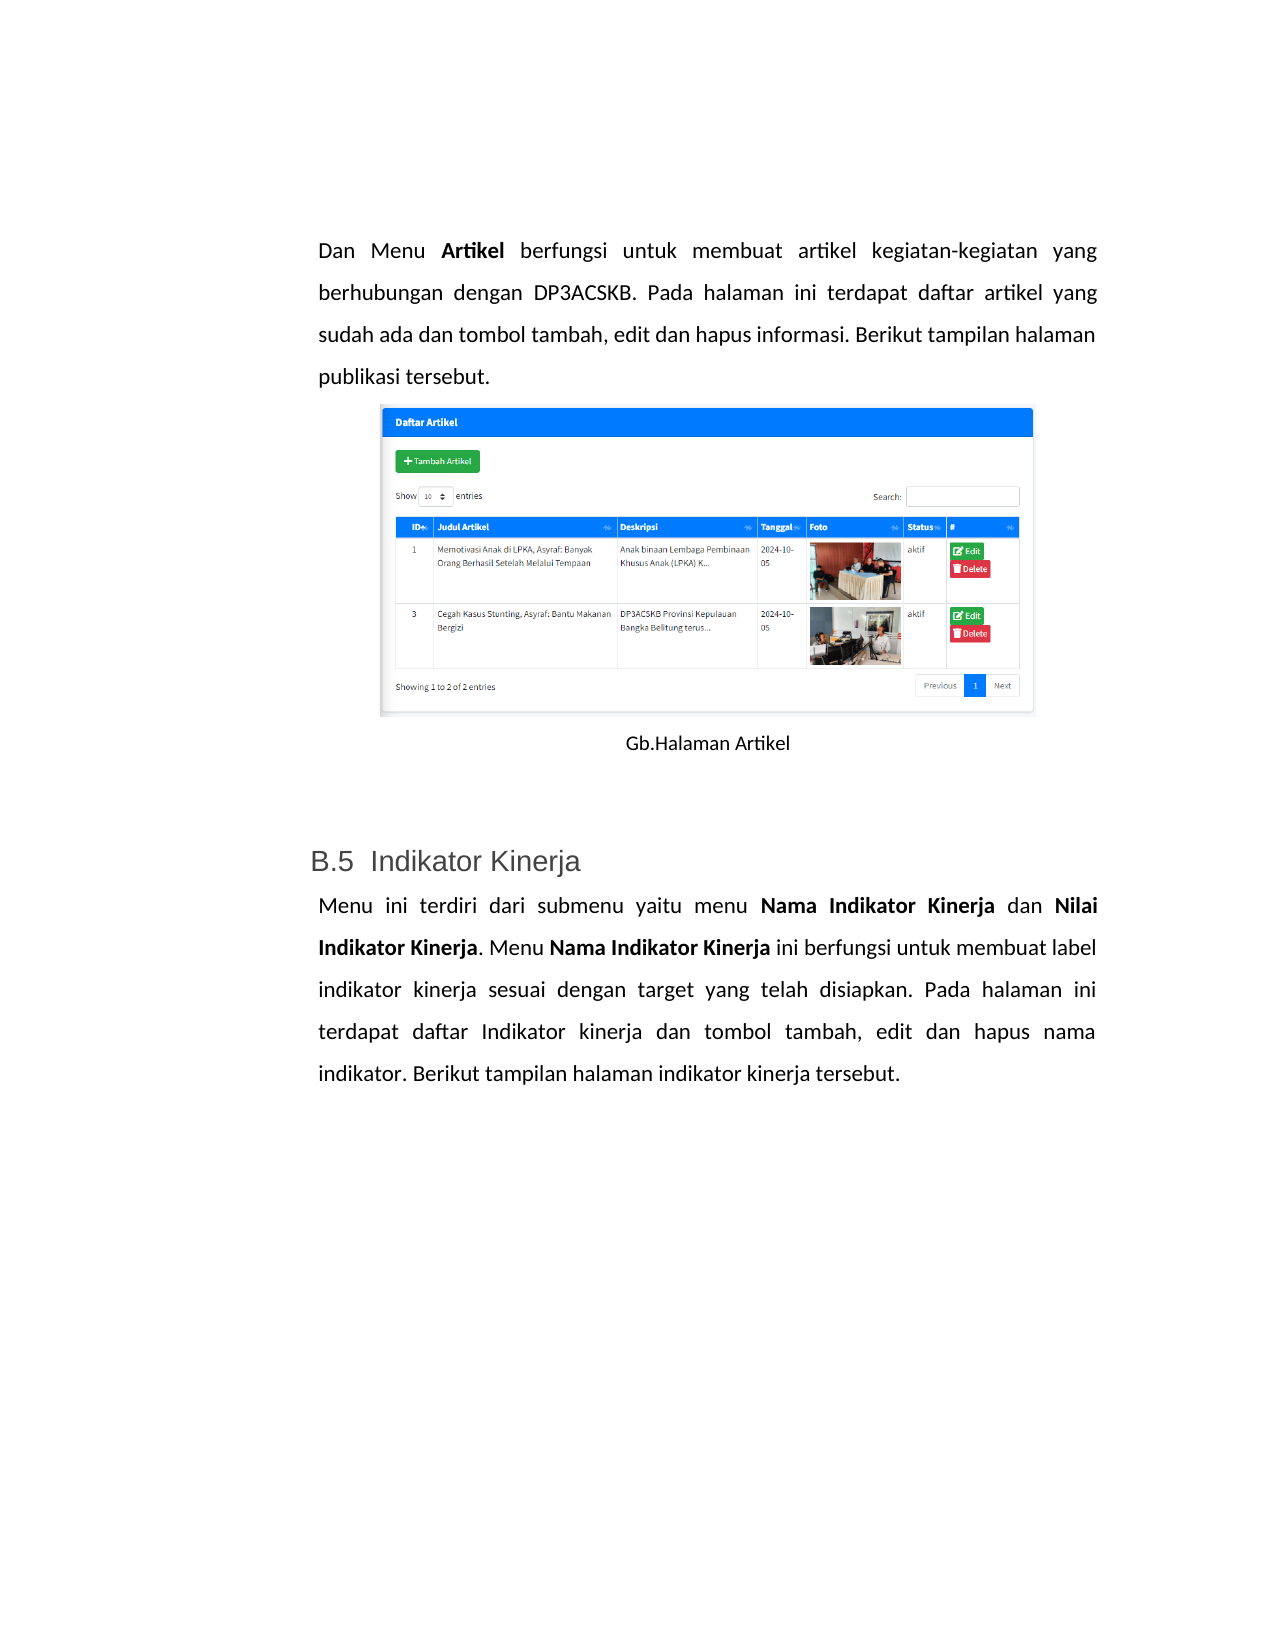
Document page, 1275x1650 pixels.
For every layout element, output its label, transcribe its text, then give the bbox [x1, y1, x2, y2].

list Dan Menu Artikel berfungsi untuk membuat artikel kegiatan-kegiatan yang berhubungan dengan DP3ACSKB. Pada halaman ini terdapat daftar artikel yang sudah ada dan tombol tambah, edit dan hapus informasi. Berikut tampilan halaman publikasi tersebut. [318, 236, 1098, 390]
subtitle B.5 Indikator Kinerja [310, 844, 1098, 877]
list Menu ini terdiri dari submenu yaitu menu Nama Indikator Kinerja dan Nilai Indikator Kinerja. Menu Nama Indikator Kinerja ini berfungsi untuk membuat label indikator kinerja sesuai dengan target yang telah disiapkan. Pada halaman ini terdapat daftar Indikator kinerja dan tombol tambah, edit dan hapus nama indikator. Berikut tampilan halaman indikator kinerja tersebut. [318, 891, 1098, 1087]
list Gb.Halaman Artikel [318, 731, 1098, 756]
picture [379, 404, 1037, 717]
